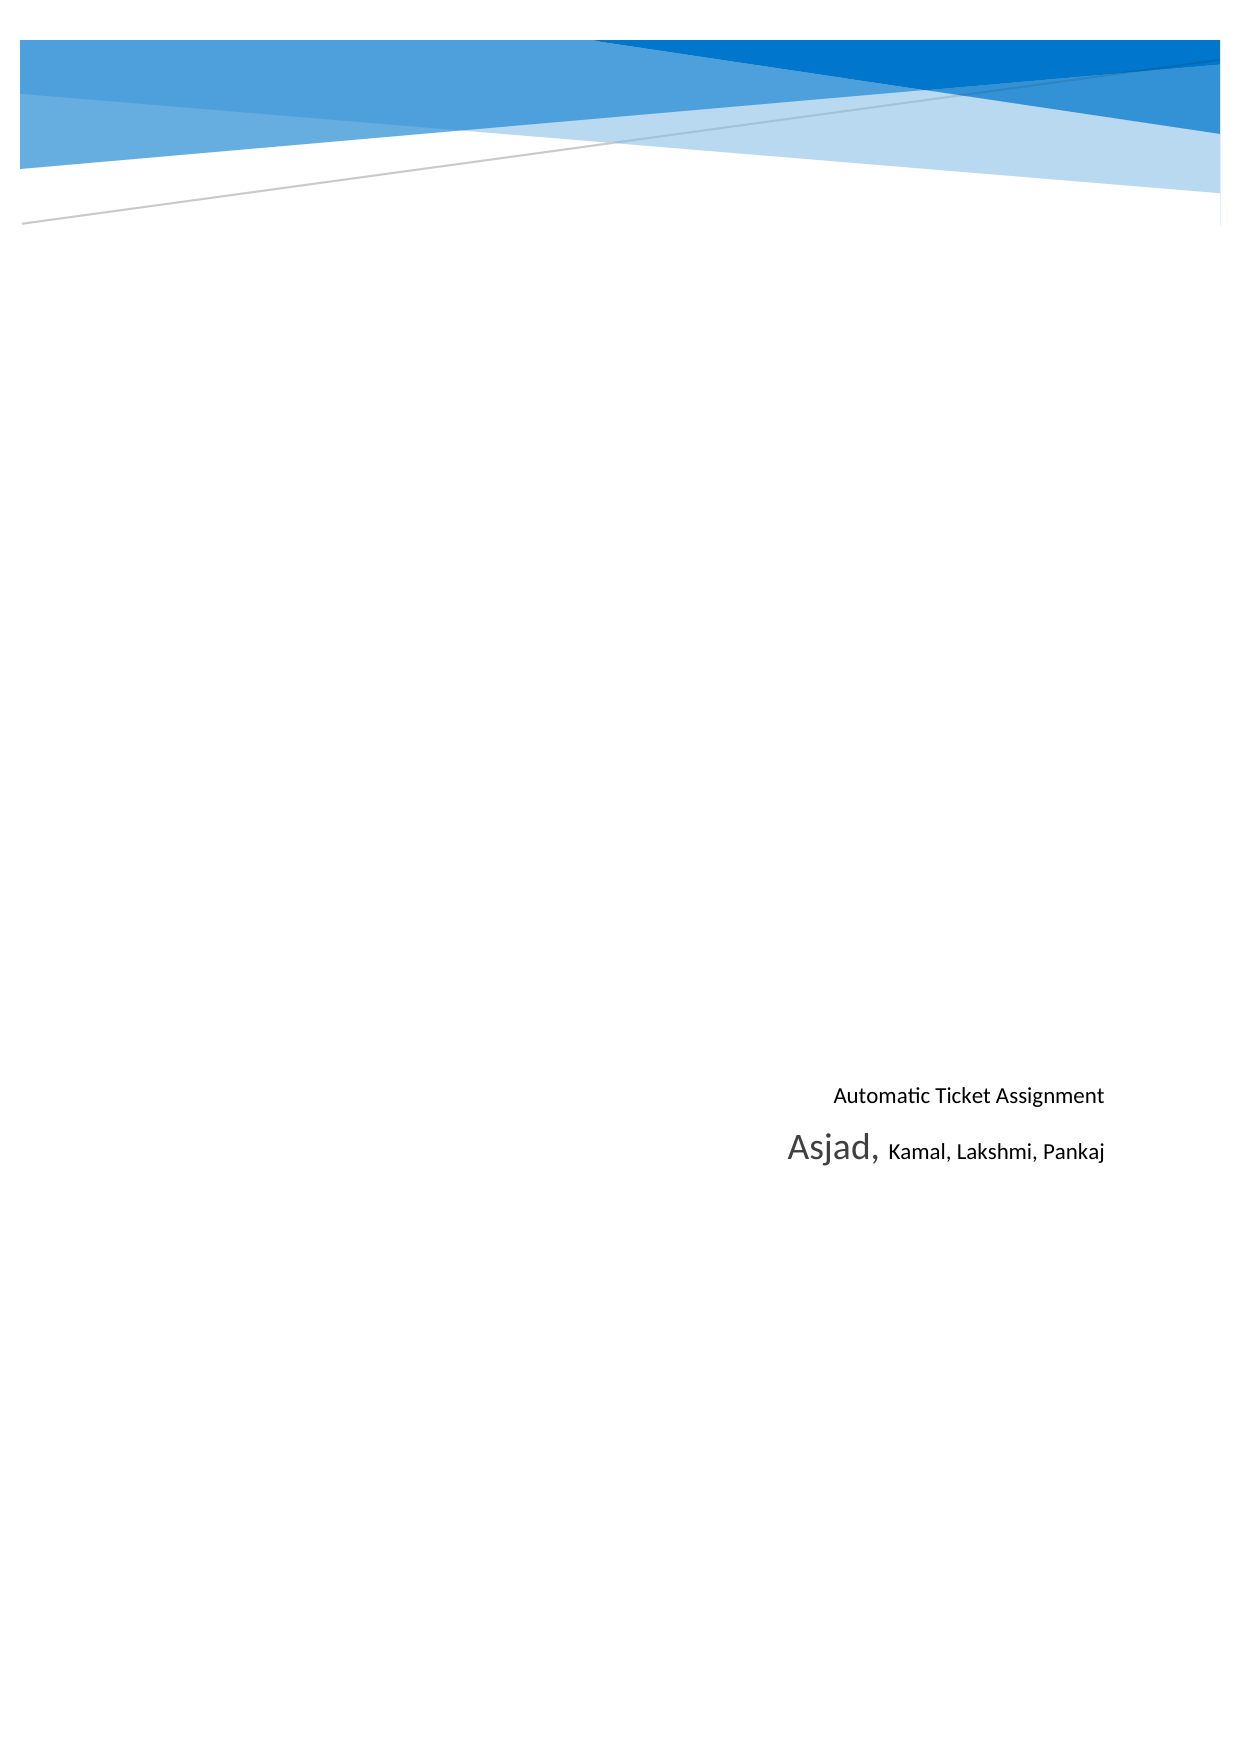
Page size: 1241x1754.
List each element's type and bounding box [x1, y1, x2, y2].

picture [20, 40, 1221, 240]
